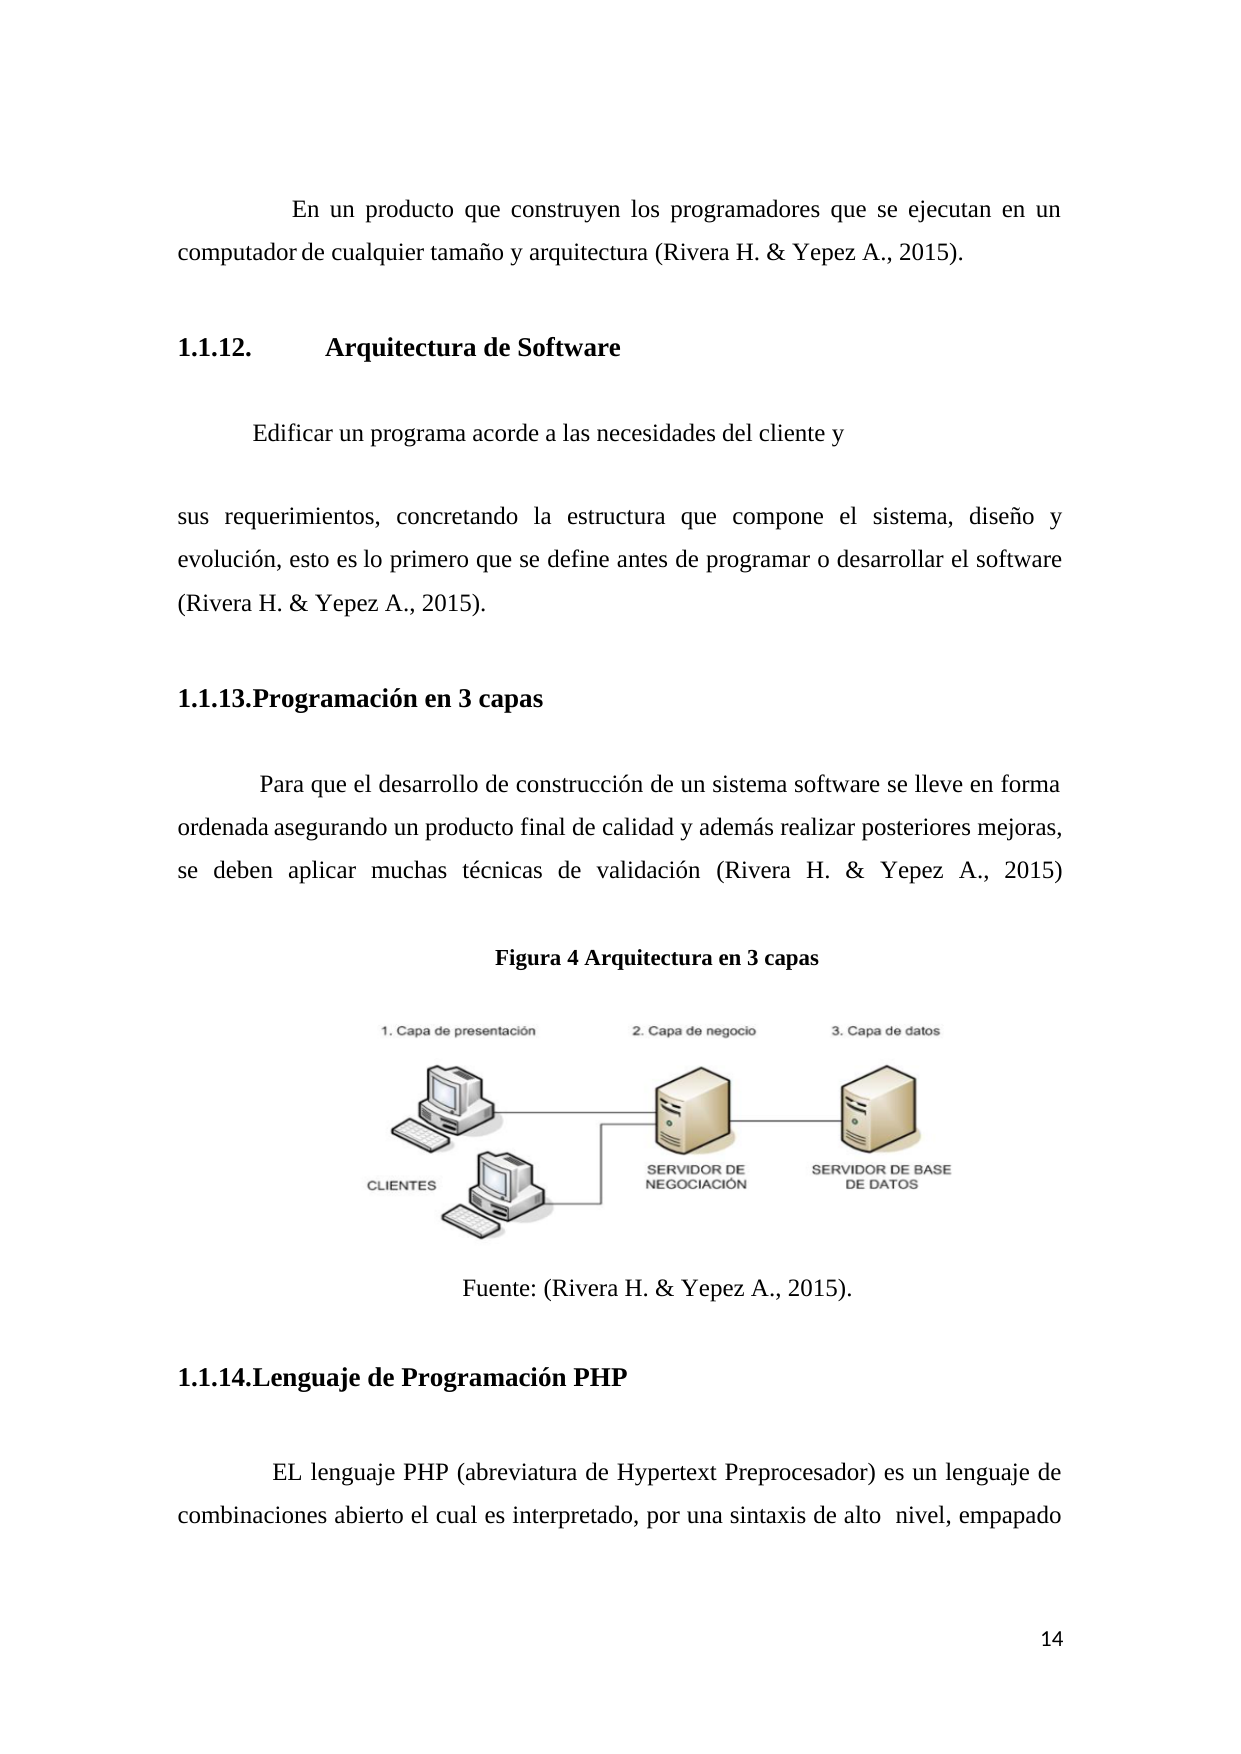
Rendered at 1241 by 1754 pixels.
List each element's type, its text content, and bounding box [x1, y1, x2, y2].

text Fuente: (Rivera H. & Yepez A., 2015). [177, 1273, 1063, 1302]
list Arquitectura de Software [177, 331, 1063, 363]
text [177, 1411, 1063, 1529]
text Figura 4 Arquitectura en 3 capas [177, 944, 1063, 971]
text Para que el desarrollo de construcción de un sistema software se lleve en forma ordenada asegurando un producto final de calidad y además realizar posteriores mejoras, se deben aplicar muchas técnicas de validación (Rivera H. & Yepez A., 2015) [177, 733, 1063, 926]
text En un producto que construyen los programadores que se ejecutan en un computador de cualquier tamaño y arquitectura (Rivera H. & Yepez A., 2015). [177, 158, 1063, 266]
list Lenguaje de Programación PHP [177, 1361, 1063, 1392]
text sus requerimientos, concretando la estructura que compone el sistema, diseño y evolución, esto es lo primero que se define antes de programar o desarrollar el software (Rivera H. & Yepez A., 2015). [177, 466, 1063, 616]
picture [343, 987, 971, 1256]
list Programación en 3 capas [177, 682, 1063, 713]
text Edificar un programa acorde a las necesidades del cliente y [177, 382, 1063, 447]
